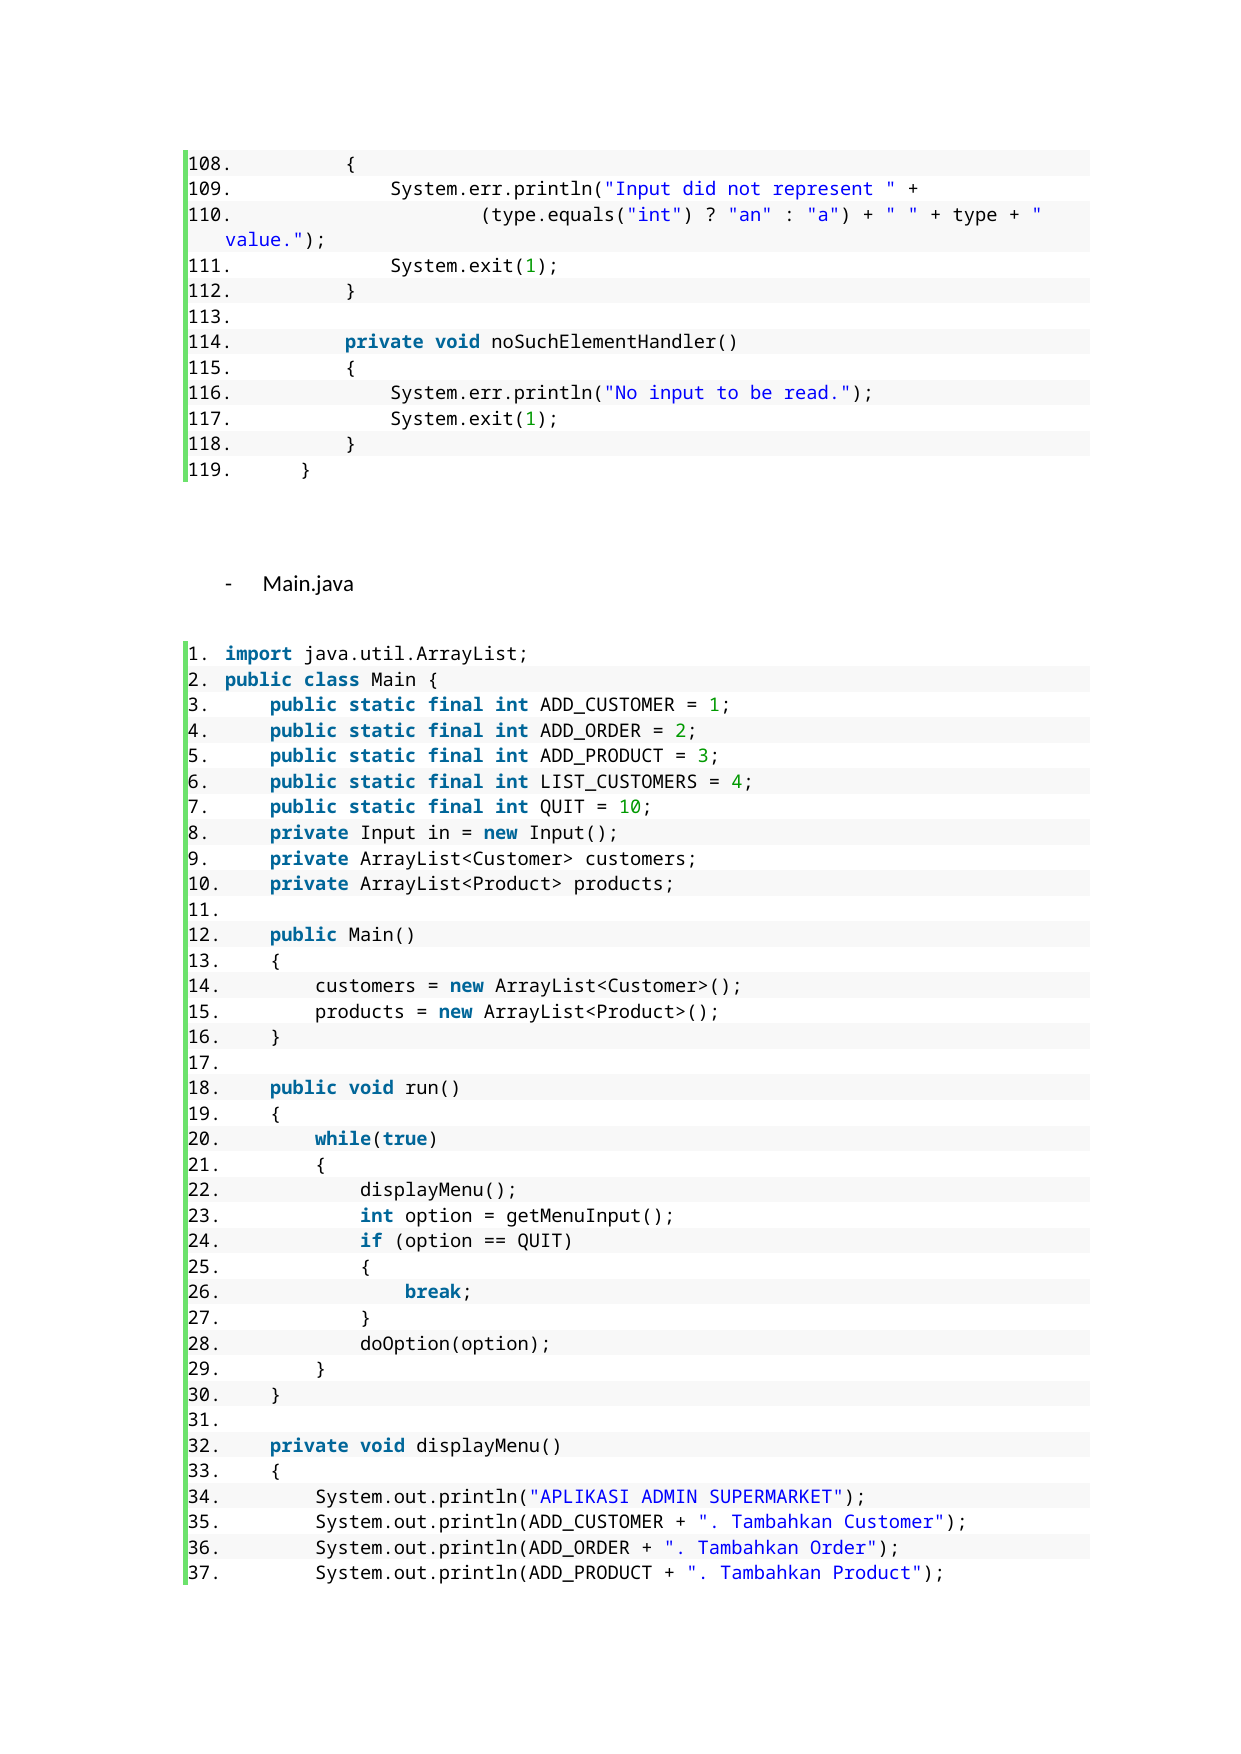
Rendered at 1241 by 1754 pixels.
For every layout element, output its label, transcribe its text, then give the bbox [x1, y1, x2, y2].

list System.out.println("APLIKASI ADMIN SUPERMARKET"); [188, 1483, 1090, 1508]
list private void noSuchElementHandler() [188, 329, 1090, 354]
list public static final int QUIT = 10; [188, 794, 1090, 819]
list { [188, 1457, 1090, 1483]
list System.out.println(ADD_ORDER + ". Tambahkan Order"); [188, 1534, 1090, 1559]
list private ArrayList<Customer> customers; [188, 845, 1090, 870]
list System.exit(1); [188, 405, 1090, 431]
list System.err.println("Input did not represent " + [188, 176, 1090, 201]
list } [188, 456, 1090, 482]
list } [188, 1023, 1090, 1049]
list public static final int ADD_ORDER = 2; [188, 717, 1090, 743]
list private Input in = new Input(); [188, 819, 1090, 845]
list public static final int LIST_CUSTOMERS = 4; [188, 768, 1090, 794]
list public Main() [188, 921, 1090, 947]
list } [188, 1304, 1090, 1330]
list public void run() [188, 1074, 1090, 1100]
list int option = getMenuInput(); [188, 1202, 1090, 1228]
list public static final int ADD_PRODUCT = 3; [188, 743, 1090, 768]
list System.out.println(ADD_PRODUCT + ". Tambahkan Product"); [188, 1559, 1090, 1585]
list } [188, 1355, 1090, 1381]
list doOption(option); [188, 1330, 1090, 1355]
list public class Main { [188, 666, 1090, 692]
list Main.java [225, 569, 1090, 598]
list { [188, 354, 1090, 380]
list private ArrayList<Product> products; [188, 870, 1090, 896]
list public static final int ADD_CUSTOMER = 1; [188, 692, 1090, 717]
list if (option == QUIT) [188, 1228, 1090, 1253]
list { [188, 1253, 1090, 1279]
list } [188, 431, 1090, 456]
list { [188, 1100, 1090, 1126]
list while(true) [188, 1126, 1090, 1151]
list { [188, 947, 1090, 972]
list } [188, 278, 1090, 303]
list private void displayMenu() [188, 1432, 1090, 1457]
list import java.util.ArrayList; [188, 641, 1090, 666]
list System.exit(1); [188, 252, 1090, 278]
list break; [188, 1279, 1090, 1304]
list System.out.println(ADD_CUSTOMER + ". Tambahkan Customer"); [188, 1508, 1090, 1534]
list (type.equals("int") ? "an" : "a") + " " + type + " value."); [188, 201, 1090, 252]
list products = new ArrayList<Product>(); [188, 998, 1090, 1023]
list } [188, 1381, 1090, 1406]
list displayMenu(); [188, 1177, 1090, 1202]
list customers = new ArrayList<Customer>(); [188, 972, 1090, 998]
list { [188, 1151, 1090, 1177]
list System.err.println("No input to be read."); [188, 380, 1090, 405]
list { [188, 150, 1090, 176]
